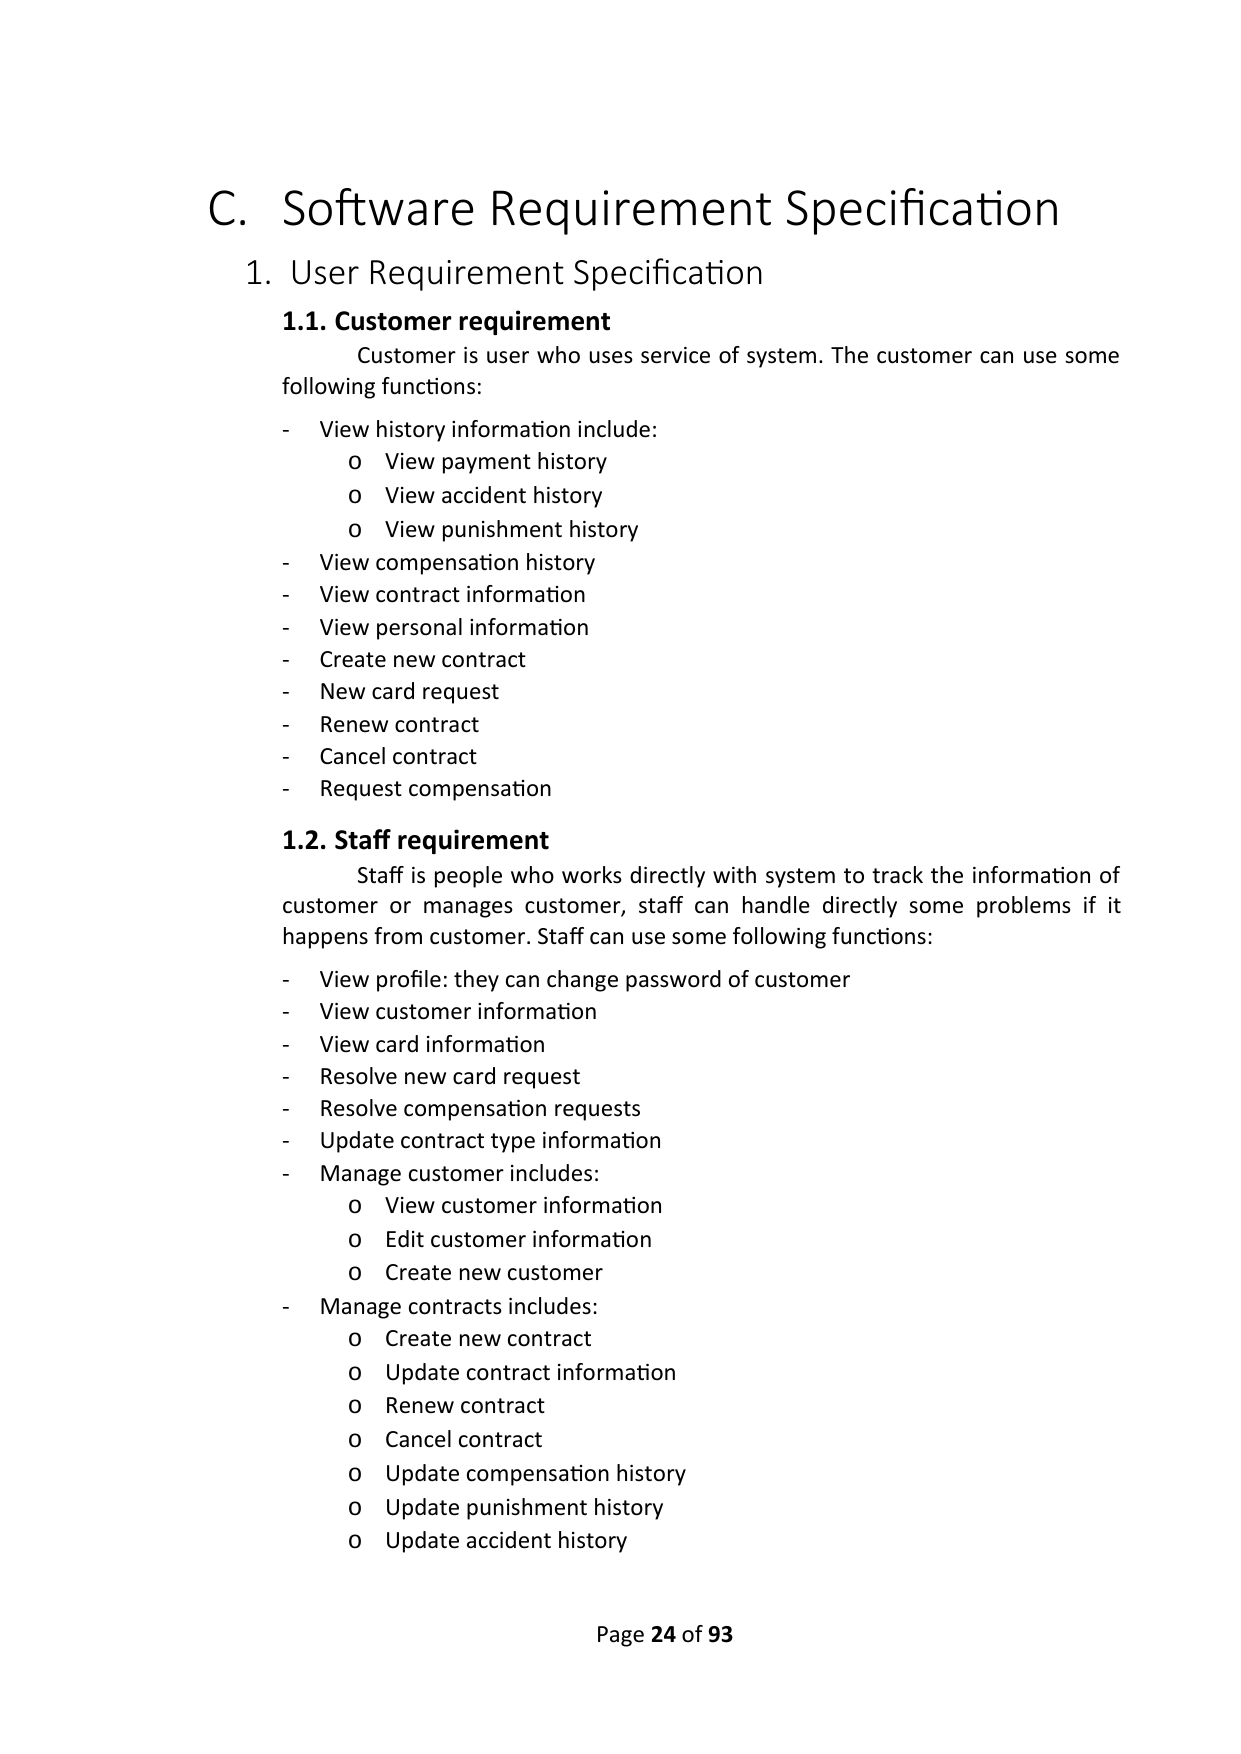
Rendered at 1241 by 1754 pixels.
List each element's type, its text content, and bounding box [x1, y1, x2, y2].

list Resolve new card request [282, 1060, 1122, 1091]
list View accident history [347, 479, 1122, 511]
subtitle Customer requirement [282, 302, 1122, 337]
subtitle Software Requirement Specification [207, 173, 1122, 239]
list Update contract type information [282, 1124, 1122, 1155]
list Create new contract [347, 1322, 1122, 1354]
list View customer information [347, 1189, 1122, 1221]
text Customer is user who uses service of system. The customer can use some following functions: [282, 339, 1122, 401]
list Manage contracts includes: [282, 1290, 1122, 1321]
subtitle Staff requirement [282, 821, 1122, 857]
list Resolve compensation requests [282, 1092, 1122, 1123]
list Update compensation history [347, 1457, 1122, 1489]
list View customer information [282, 995, 1122, 1026]
list Cancel contract [347, 1423, 1122, 1455]
list Request compensation [282, 772, 1122, 803]
list View history information include: [282, 413, 1122, 444]
text Staff is people who works directly with system to track the information of customer or manages customer, staff can handle directly some problems if it happens from customer. Staff can use some following functions: [282, 859, 1122, 951]
list View profile: they can change password of customer [282, 963, 1122, 994]
list Manage customer includes: [282, 1157, 1122, 1187]
list Renew contract [282, 708, 1122, 738]
list View compensation history [282, 546, 1122, 577]
list View personal information [282, 611, 1122, 641]
list Create new contract [282, 643, 1122, 674]
list Update contract information [347, 1356, 1122, 1388]
list Edit customer information [347, 1223, 1122, 1254]
list Update punishment history [347, 1491, 1122, 1522]
list View card information [282, 1028, 1122, 1058]
list View contract information [282, 579, 1122, 609]
list Create new customer [347, 1256, 1122, 1288]
list Cancel contract [282, 740, 1122, 771]
list Renew contract [347, 1390, 1122, 1421]
list New card request [282, 676, 1122, 706]
list View punishment history [347, 513, 1122, 544]
list Update accident history [347, 1524, 1122, 1556]
subtitle User Requirement Specification [244, 248, 1122, 294]
list View payment history [347, 445, 1122, 477]
